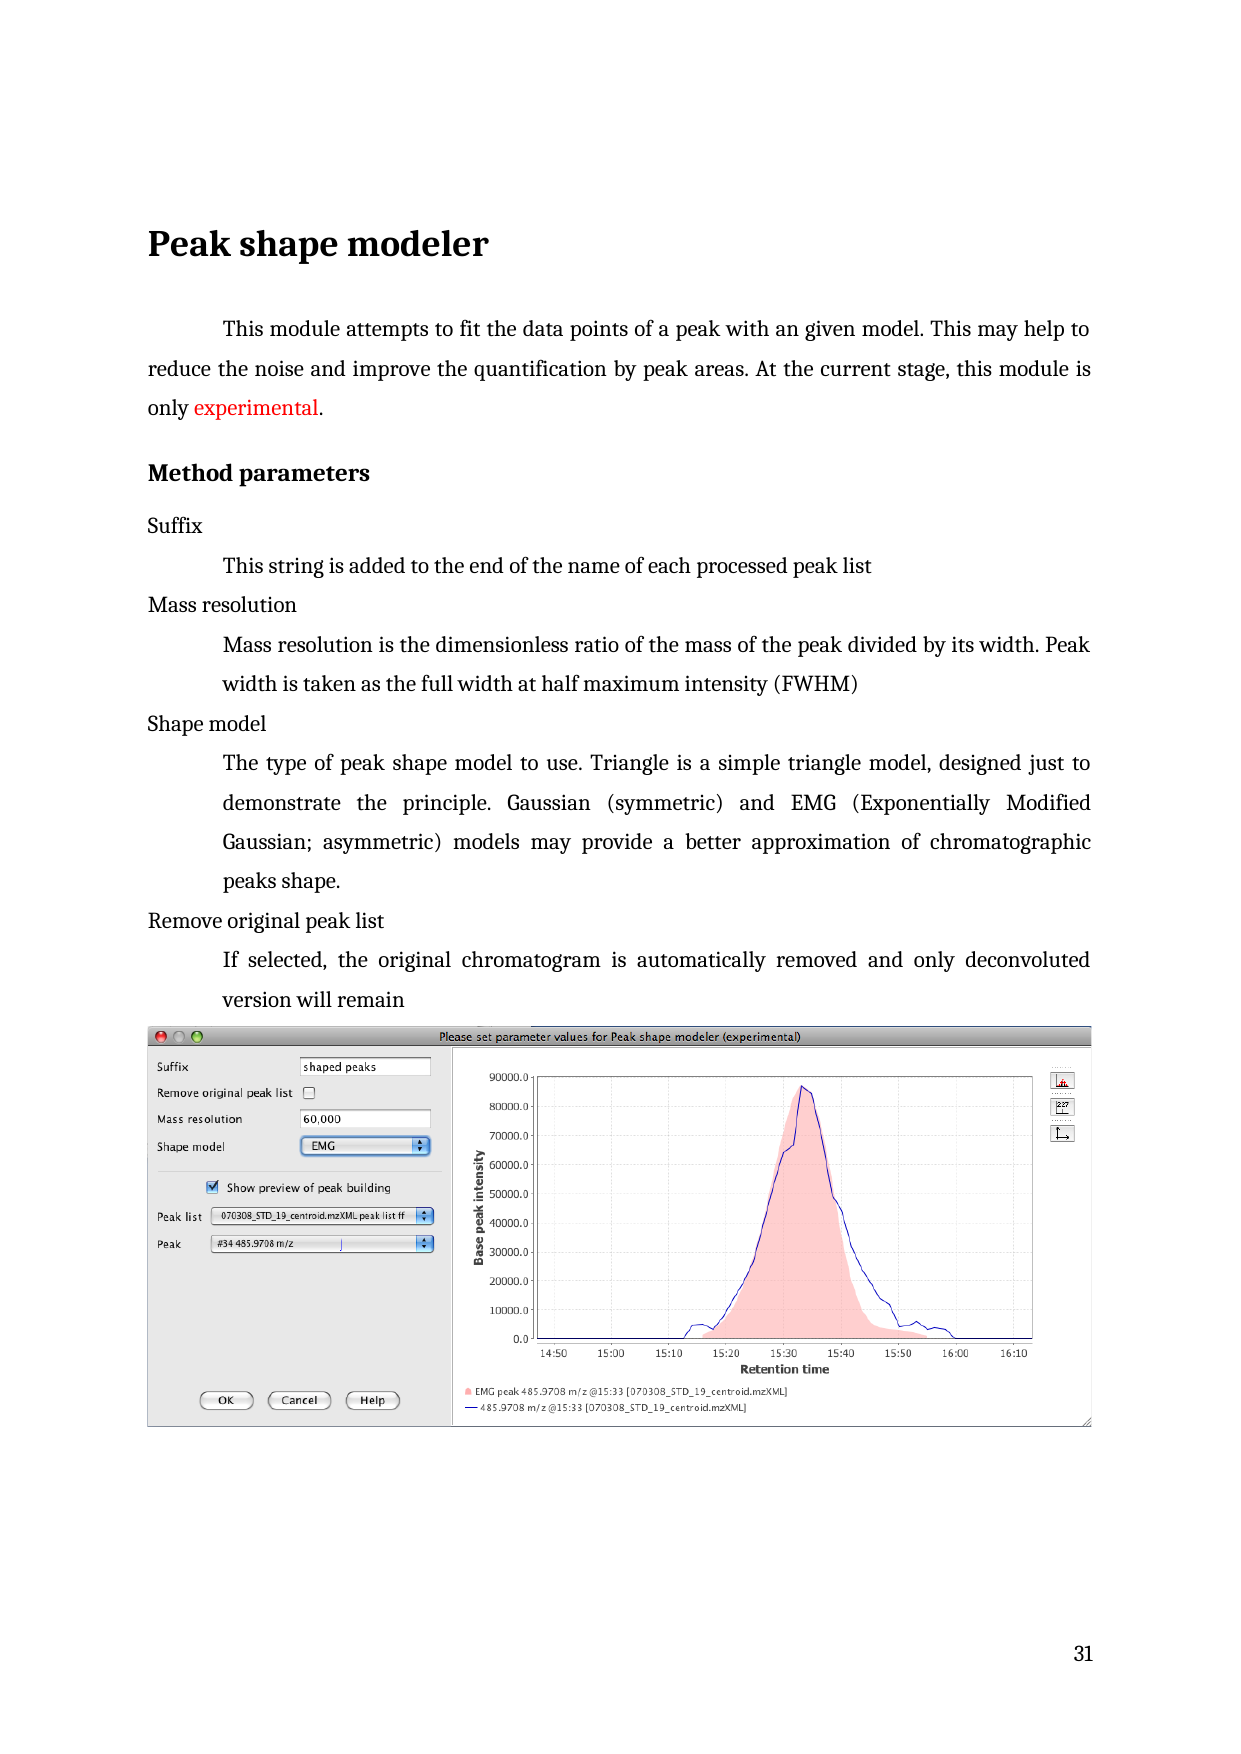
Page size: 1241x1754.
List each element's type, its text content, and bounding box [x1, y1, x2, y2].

text Suffix [148, 513, 1092, 539]
picture [147, 1026, 1092, 1427]
text If selected, the original chromatogram is automatically removed and only deconvoluted version will remain [223, 947, 1092, 1013]
text The type of peak shape model to use. Triangle is a simple triangle model, designed just to demonstrate the principle. Gaussian (symmetric) and EMG (Exponentially Modified Gaussian; asymmetric) models may provide a better approximation of chromatographic peaks shape. [223, 750, 1092, 895]
subtitle Method parameters [148, 459, 1092, 488]
text Shape model [148, 710, 1092, 737]
text This module attempts to fit the data points of a peak with an given model. This may help to reduce the noise and improve the quantification by peak areas. At the current stage, this module is only experimental. [148, 316, 1092, 421]
text This string is added to the end of the name of each processed peak list [223, 552, 1092, 579]
subtitle Peak shape modeler [148, 223, 1092, 266]
text Mass resolution is the dimensionless ratio of the mass of the peak divided by its width. Peak width is taken as the full width at half maximum intensity (FWHM) [223, 631, 1092, 697]
text Remove original peak list [148, 908, 1092, 934]
text Mass resolution [148, 592, 1092, 618]
